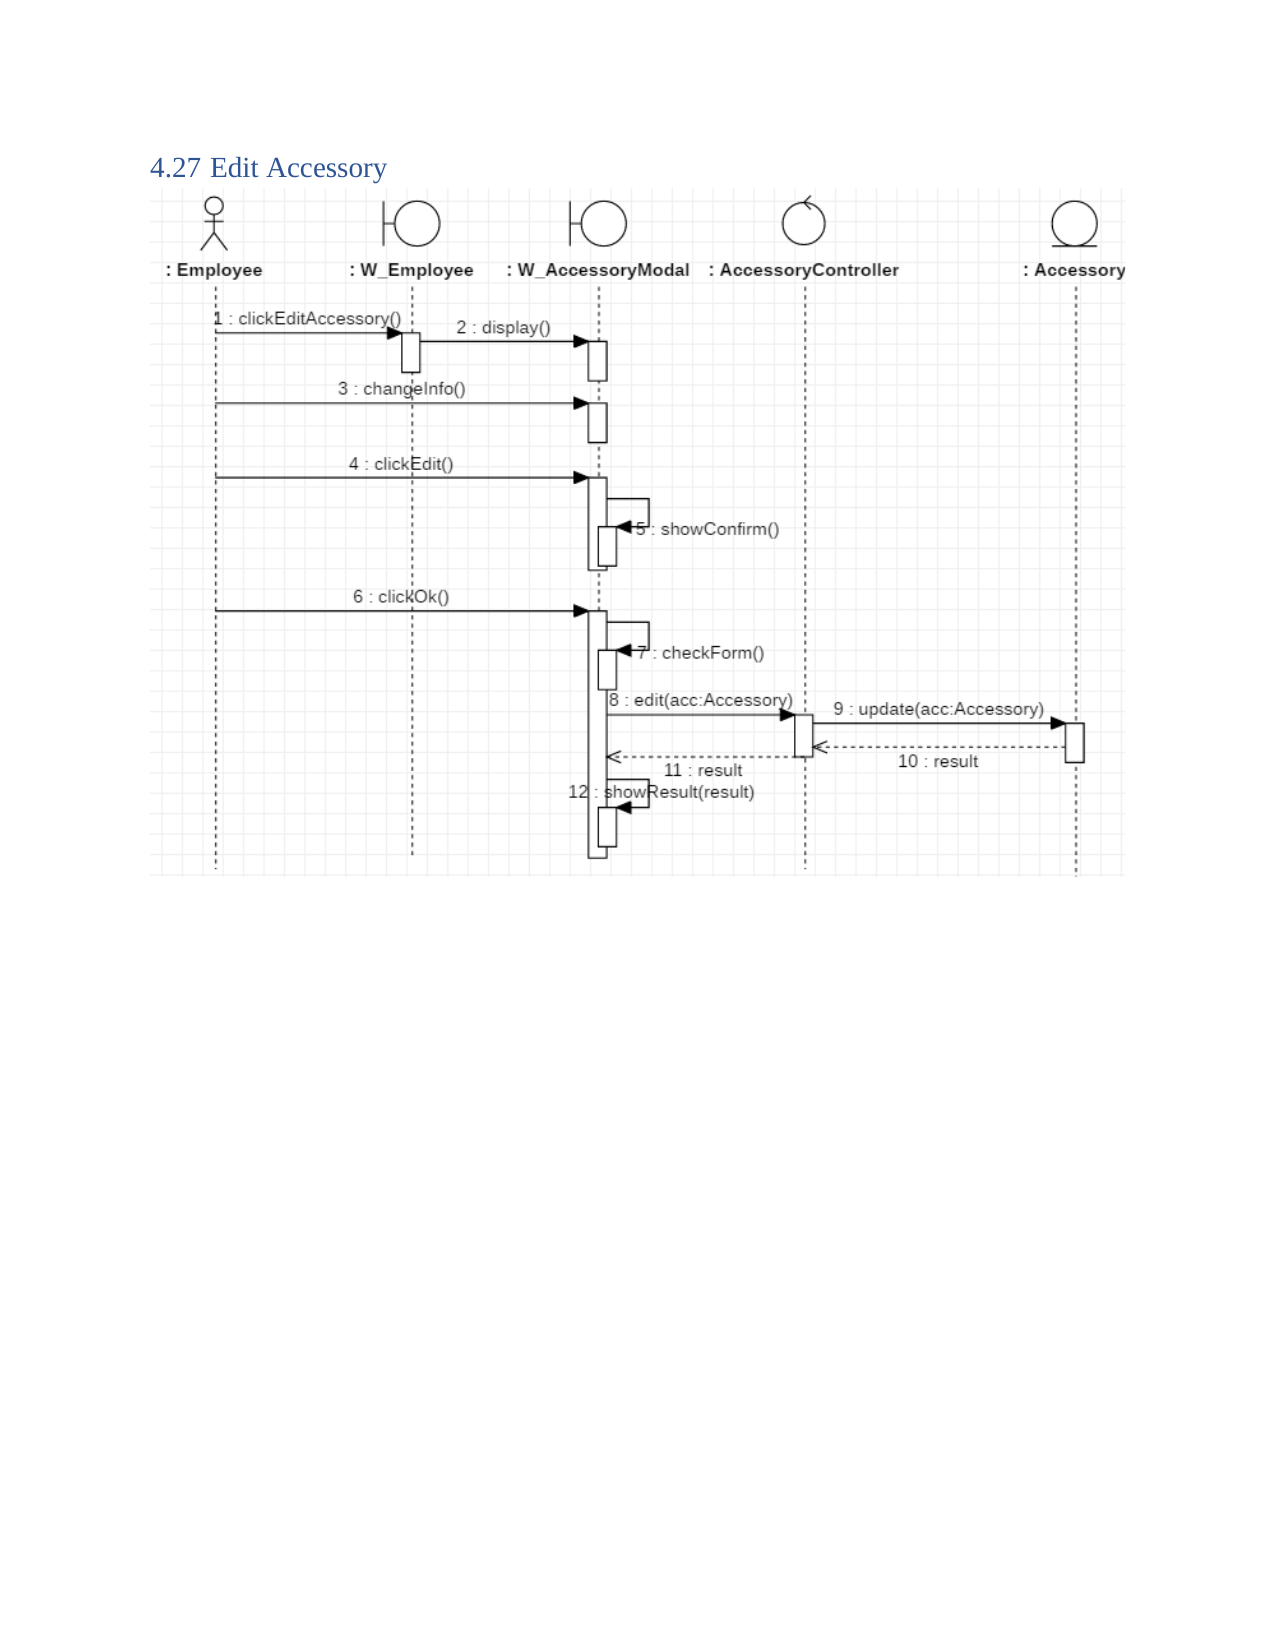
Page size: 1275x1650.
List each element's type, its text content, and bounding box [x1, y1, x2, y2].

picture [150, 188, 1125, 877]
subtitle Edit Accessory [150, 150, 1125, 183]
